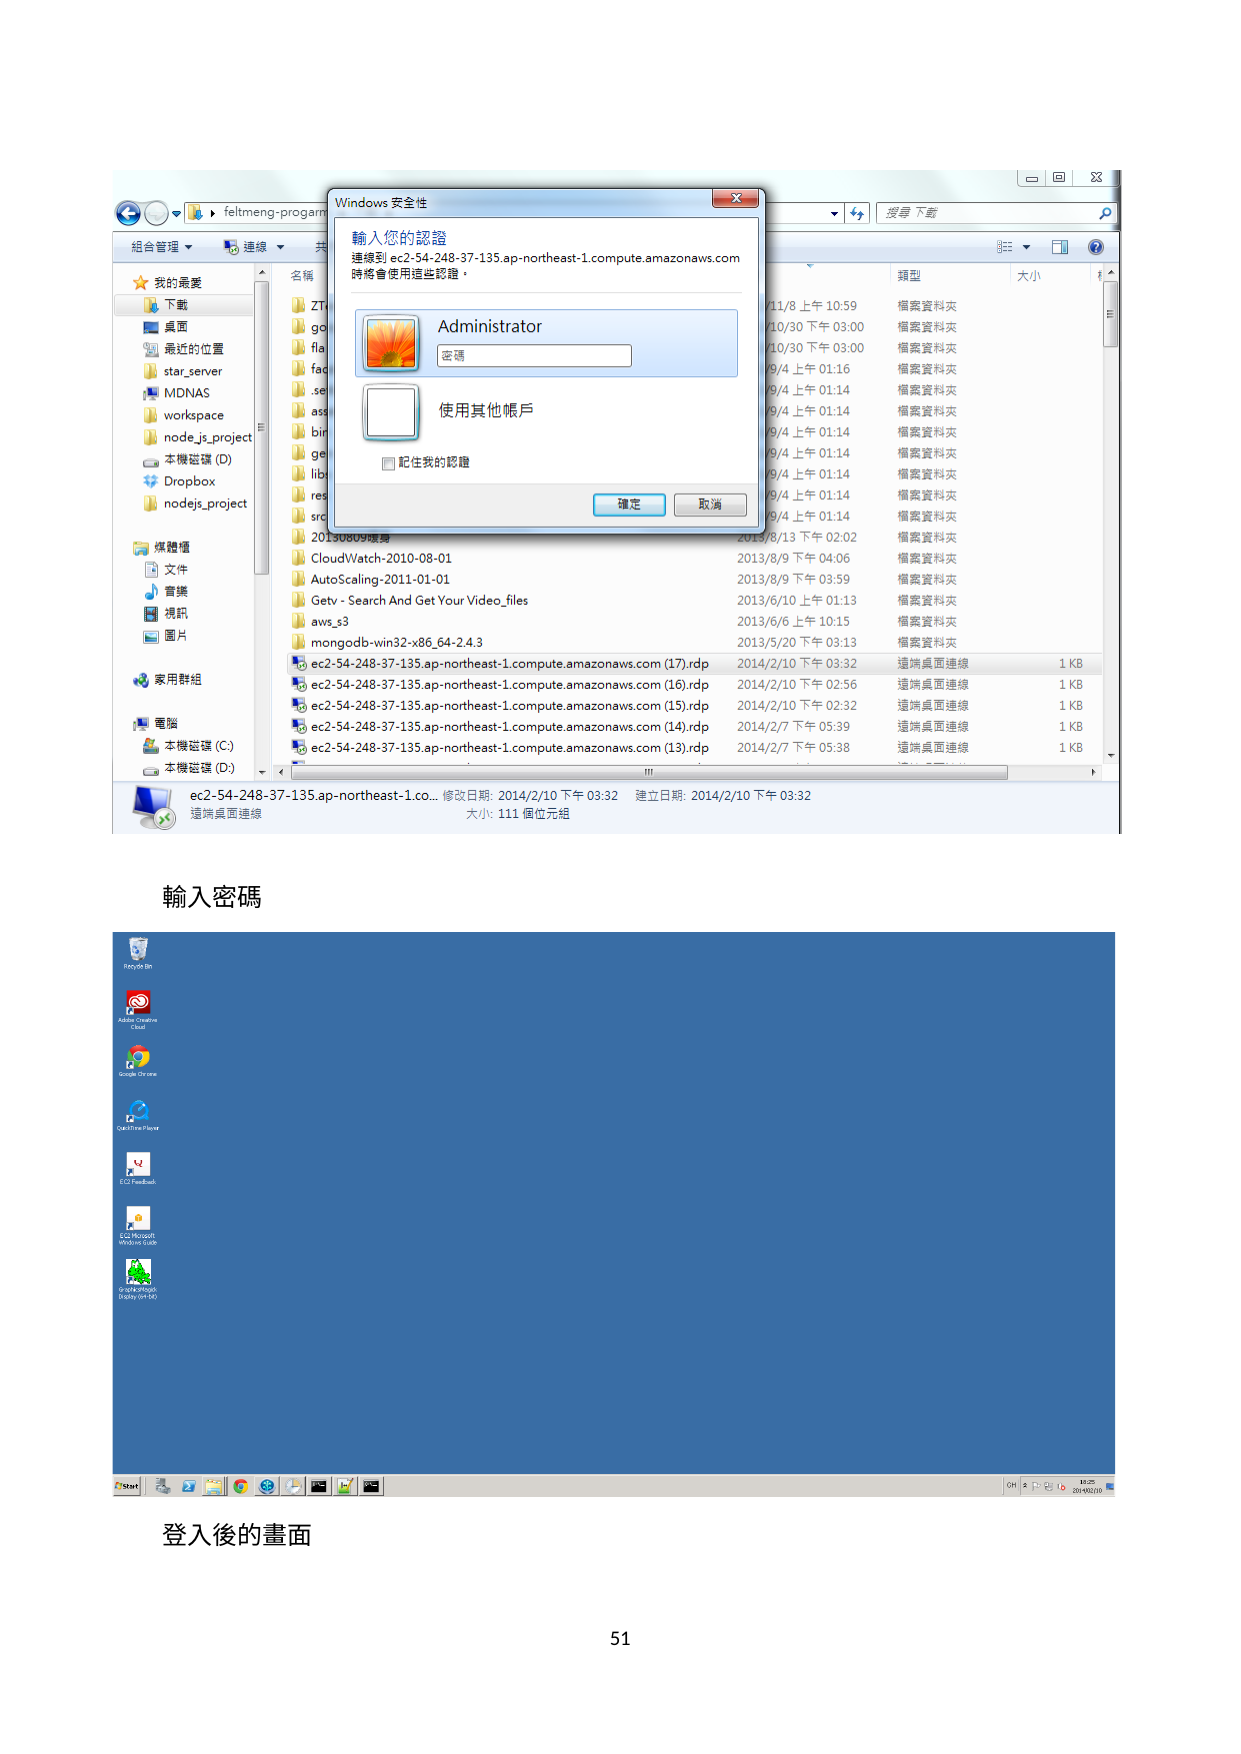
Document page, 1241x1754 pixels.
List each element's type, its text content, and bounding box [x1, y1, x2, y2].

picture [112, 170, 1122, 834]
picture [112, 932, 1116, 1497]
text 登入後的畫面 [112, 1514, 1128, 1552]
text 輸入密碼 [112, 877, 1128, 914]
